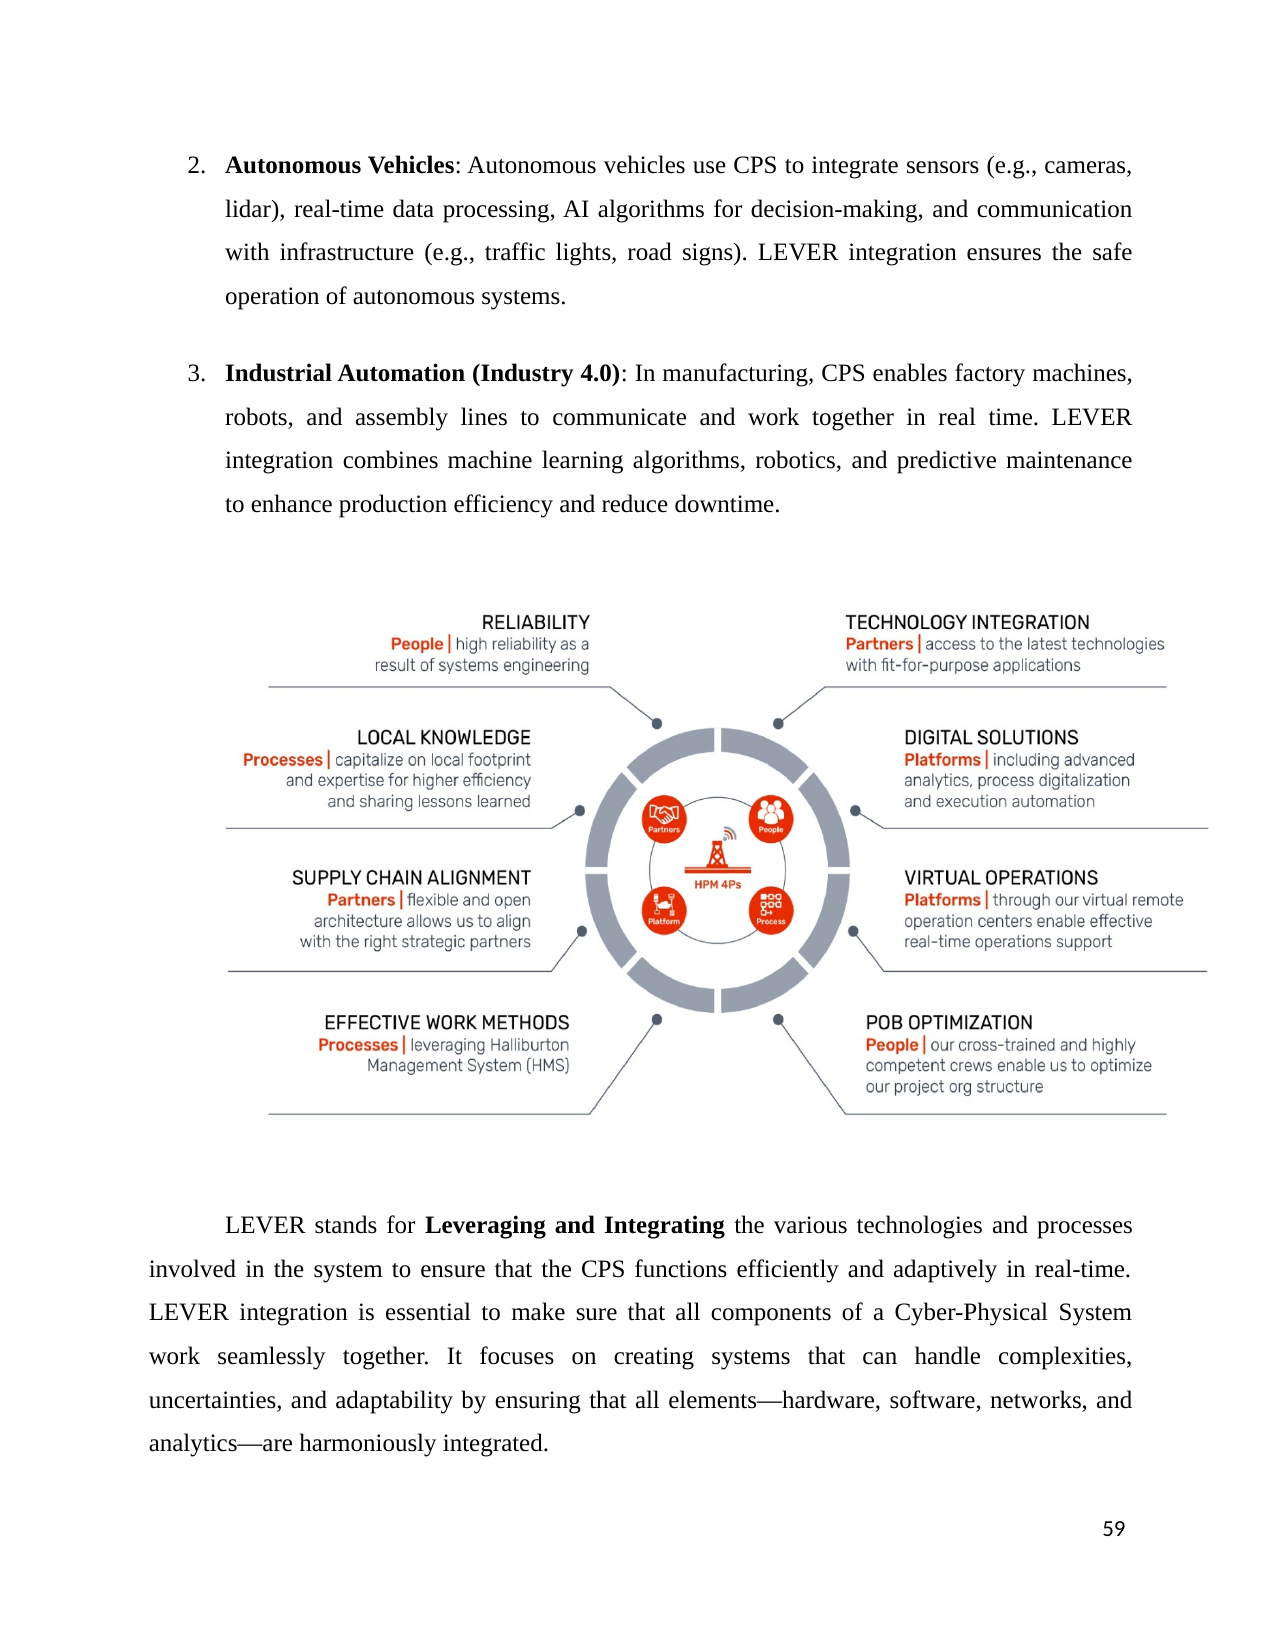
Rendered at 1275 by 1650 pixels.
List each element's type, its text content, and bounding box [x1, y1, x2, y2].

list Industrial Automation (Industry 4.0): In manufacturing, CPS enables factory machines, robots, and assembly lines to communicate and work together in real time. LEVER integration combines machine learning algorithms, robotics, and predictive maintenance to enhance production efficiency and reduce downtime. [187, 358, 1133, 518]
list Autonomous Vehicles: Autonomous vehicles use CPS to integrate sensors (e.g., cameras, lidar), real-time data processing, AI algorithms for decision-making, and communication with infrastructure (e.g., traffic lights, road signs). LEVER integration ensures the safe operation of autonomous systems. [187, 150, 1133, 310]
picture [225, 566, 1209, 1162]
text LEVER stands for Leveraging and Integrating the various technologies and processes involved in the system to ensure that the CPS functions efficiently and adaptively in real-time. LEVER integration is essential to make sure that all components of a Cyber-Physical System work seamlessly together. It focuses on creating systems that can handle complexities, uncertainties, and adaptability by ensuring that all elements—hardware, software, networks, and analytics—are harmoniously integrated. [148, 1210, 1133, 1457]
